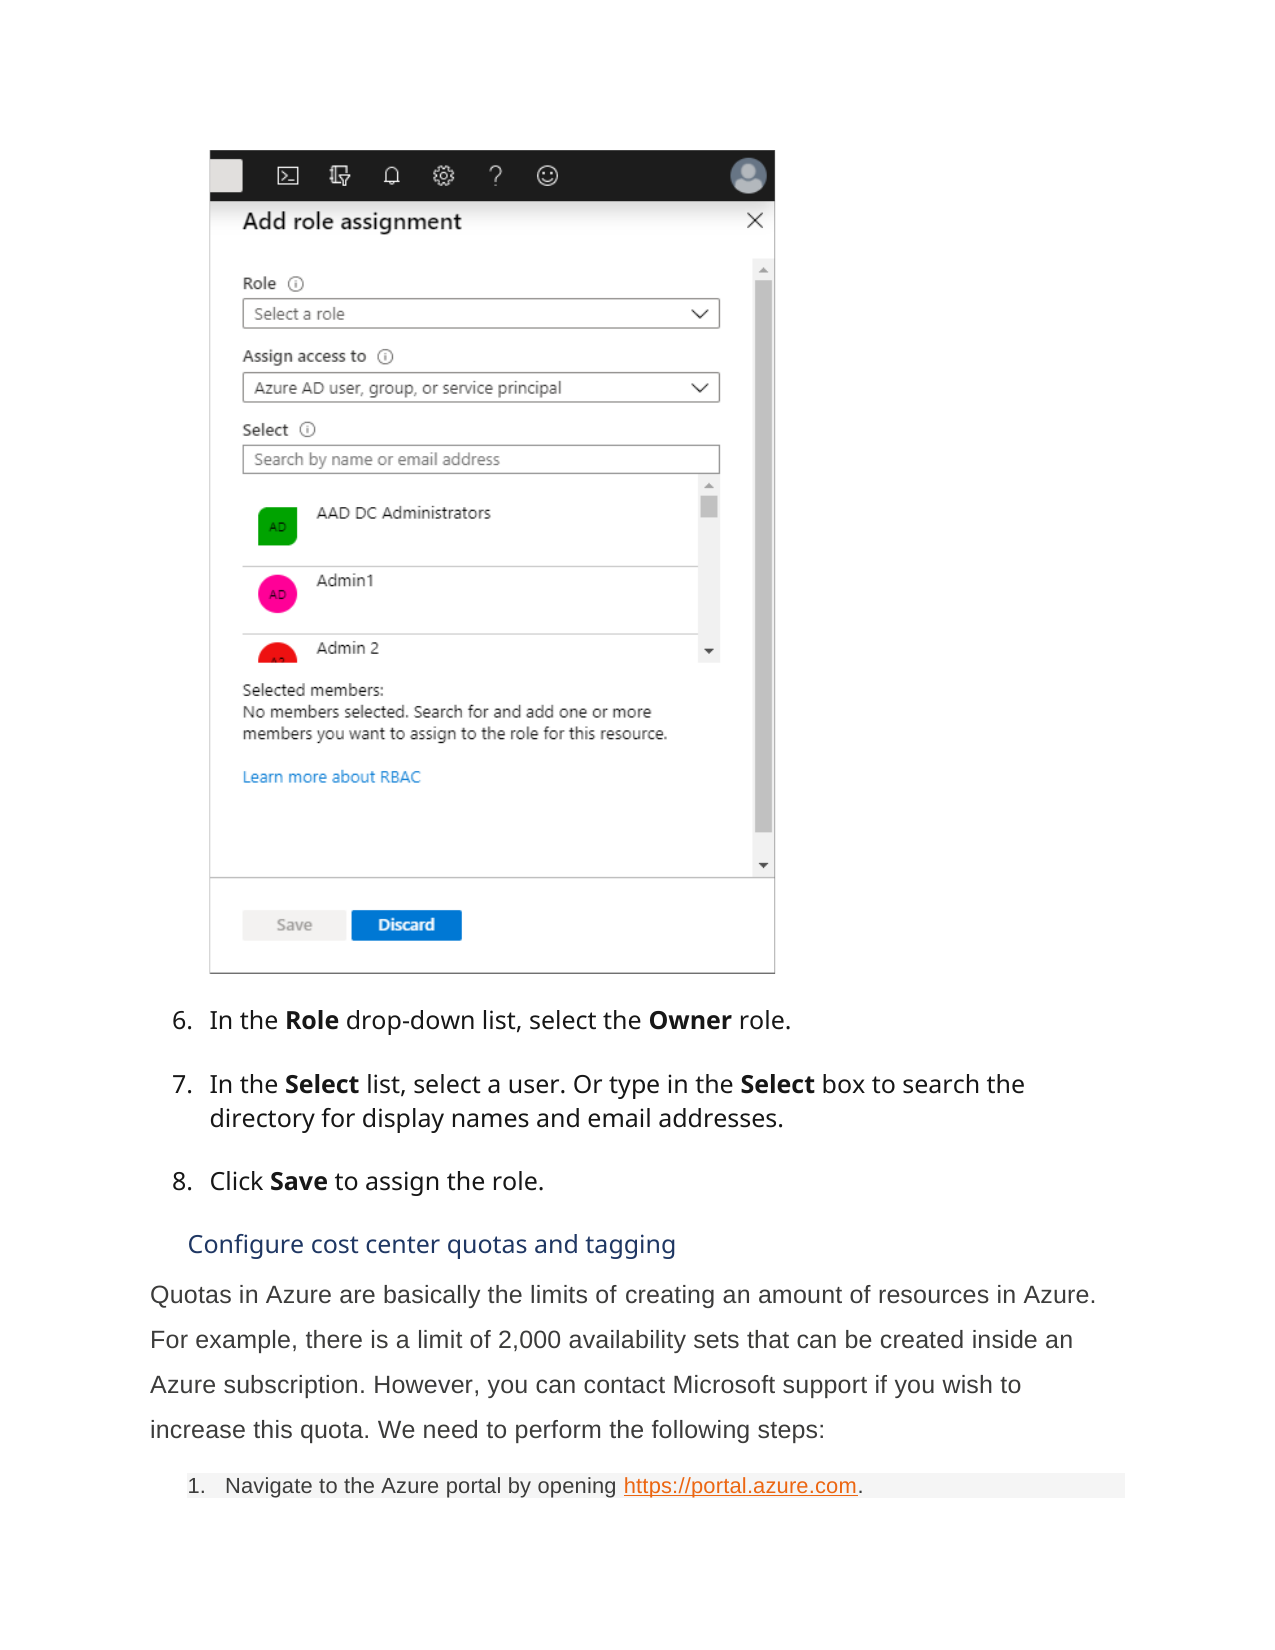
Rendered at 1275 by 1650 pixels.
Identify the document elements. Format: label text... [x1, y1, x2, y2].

list In the Role drop-down list, select the Owner role. [172, 1003, 1125, 1037]
list In the Select list, select a user. Or type in the Select box to search the directory for display names and email addresses. [172, 1066, 1125, 1134]
subtitle configure cost center quotas and tagging [187, 1227, 1125, 1261]
list Click Save to assign the role. [172, 1163, 1125, 1198]
list Navigate to the Azure portal by opening https://portal.azure.com. [187, 1473, 1125, 1498]
text Quotas in Azure are basically the limits of creating an amount of resources in Azure. For example, there is a limit of 2,000 availability sets that can be created inside an Azure subscription. However, you can contact Microsoft support if you wish to increase this quota. We need to perform the following steps: [150, 1263, 1125, 1443]
picture [209, 150, 775, 974]
